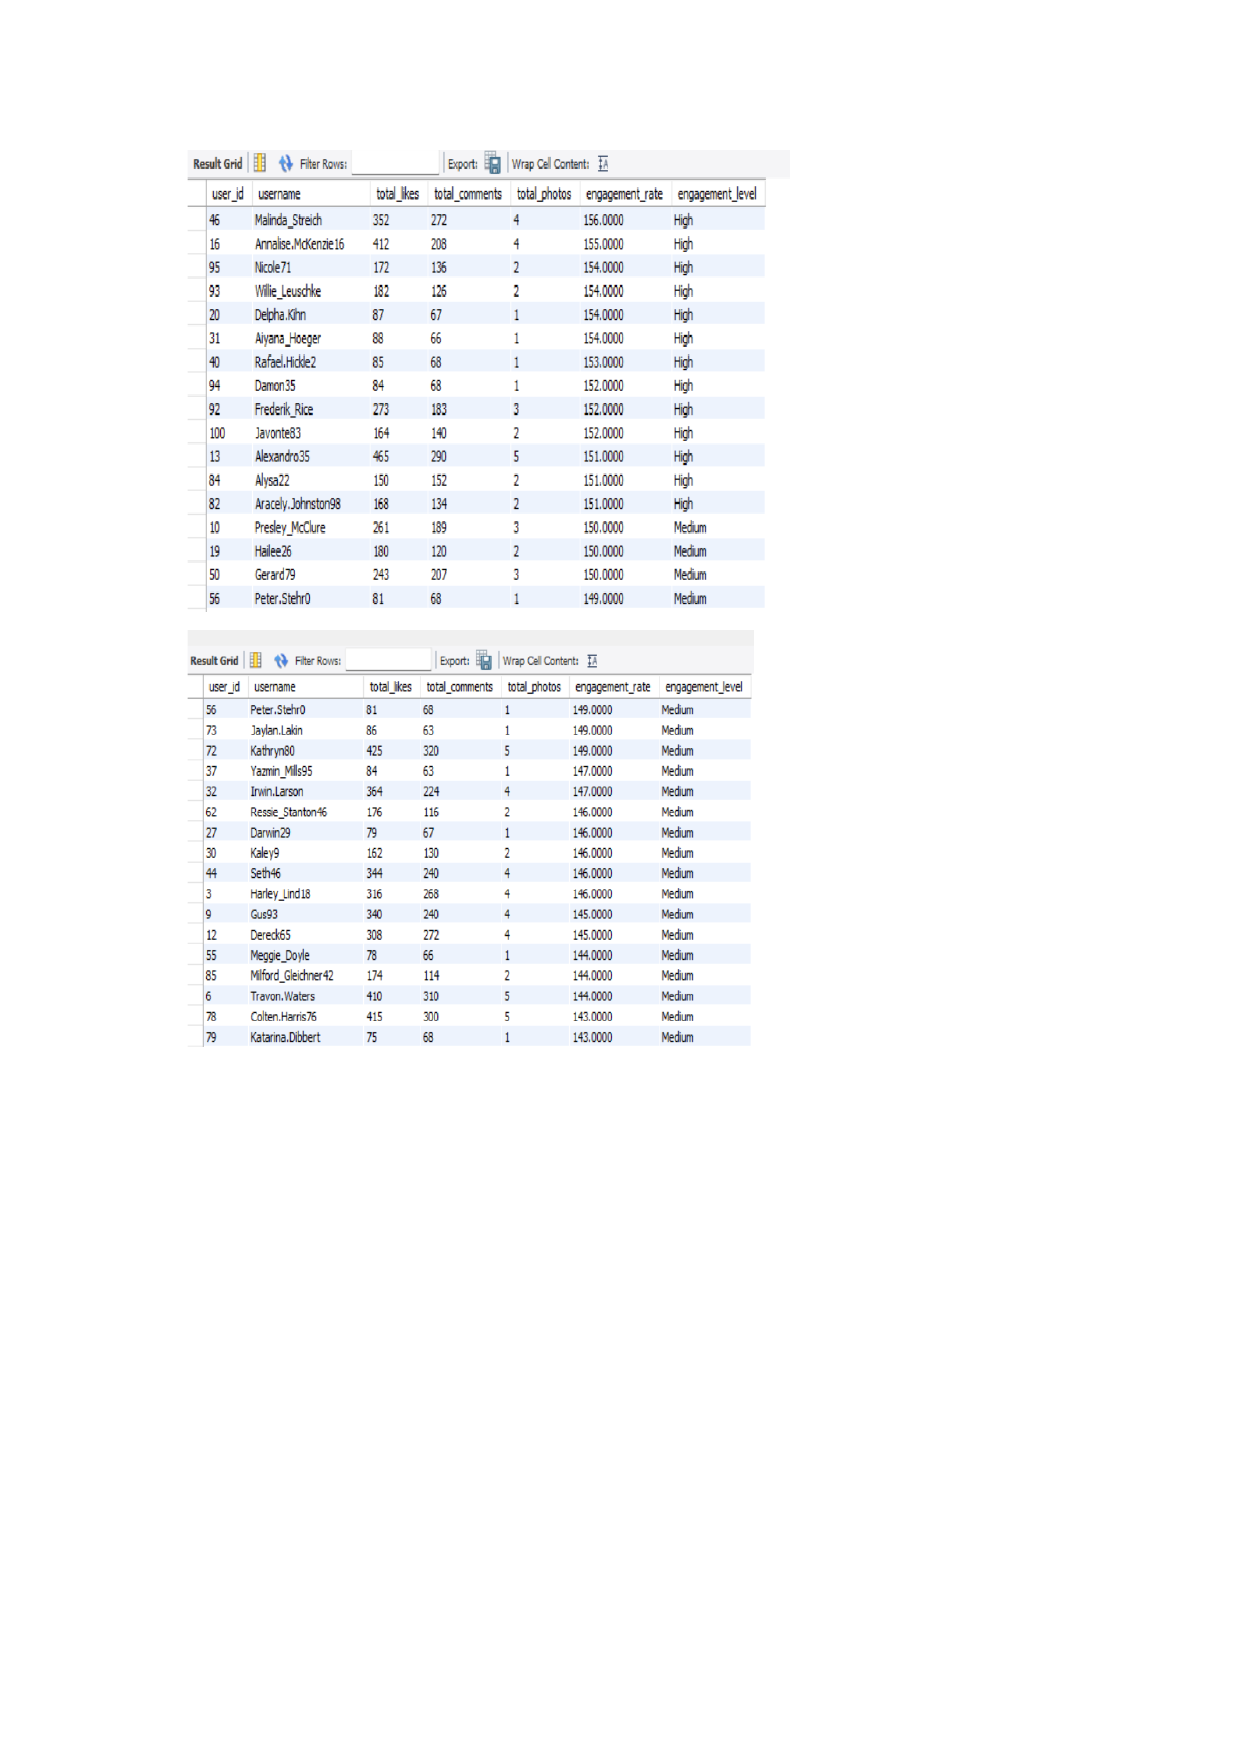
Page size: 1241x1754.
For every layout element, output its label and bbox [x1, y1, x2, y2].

picture [187, 150, 790, 612]
picture [187, 630, 754, 1047]
